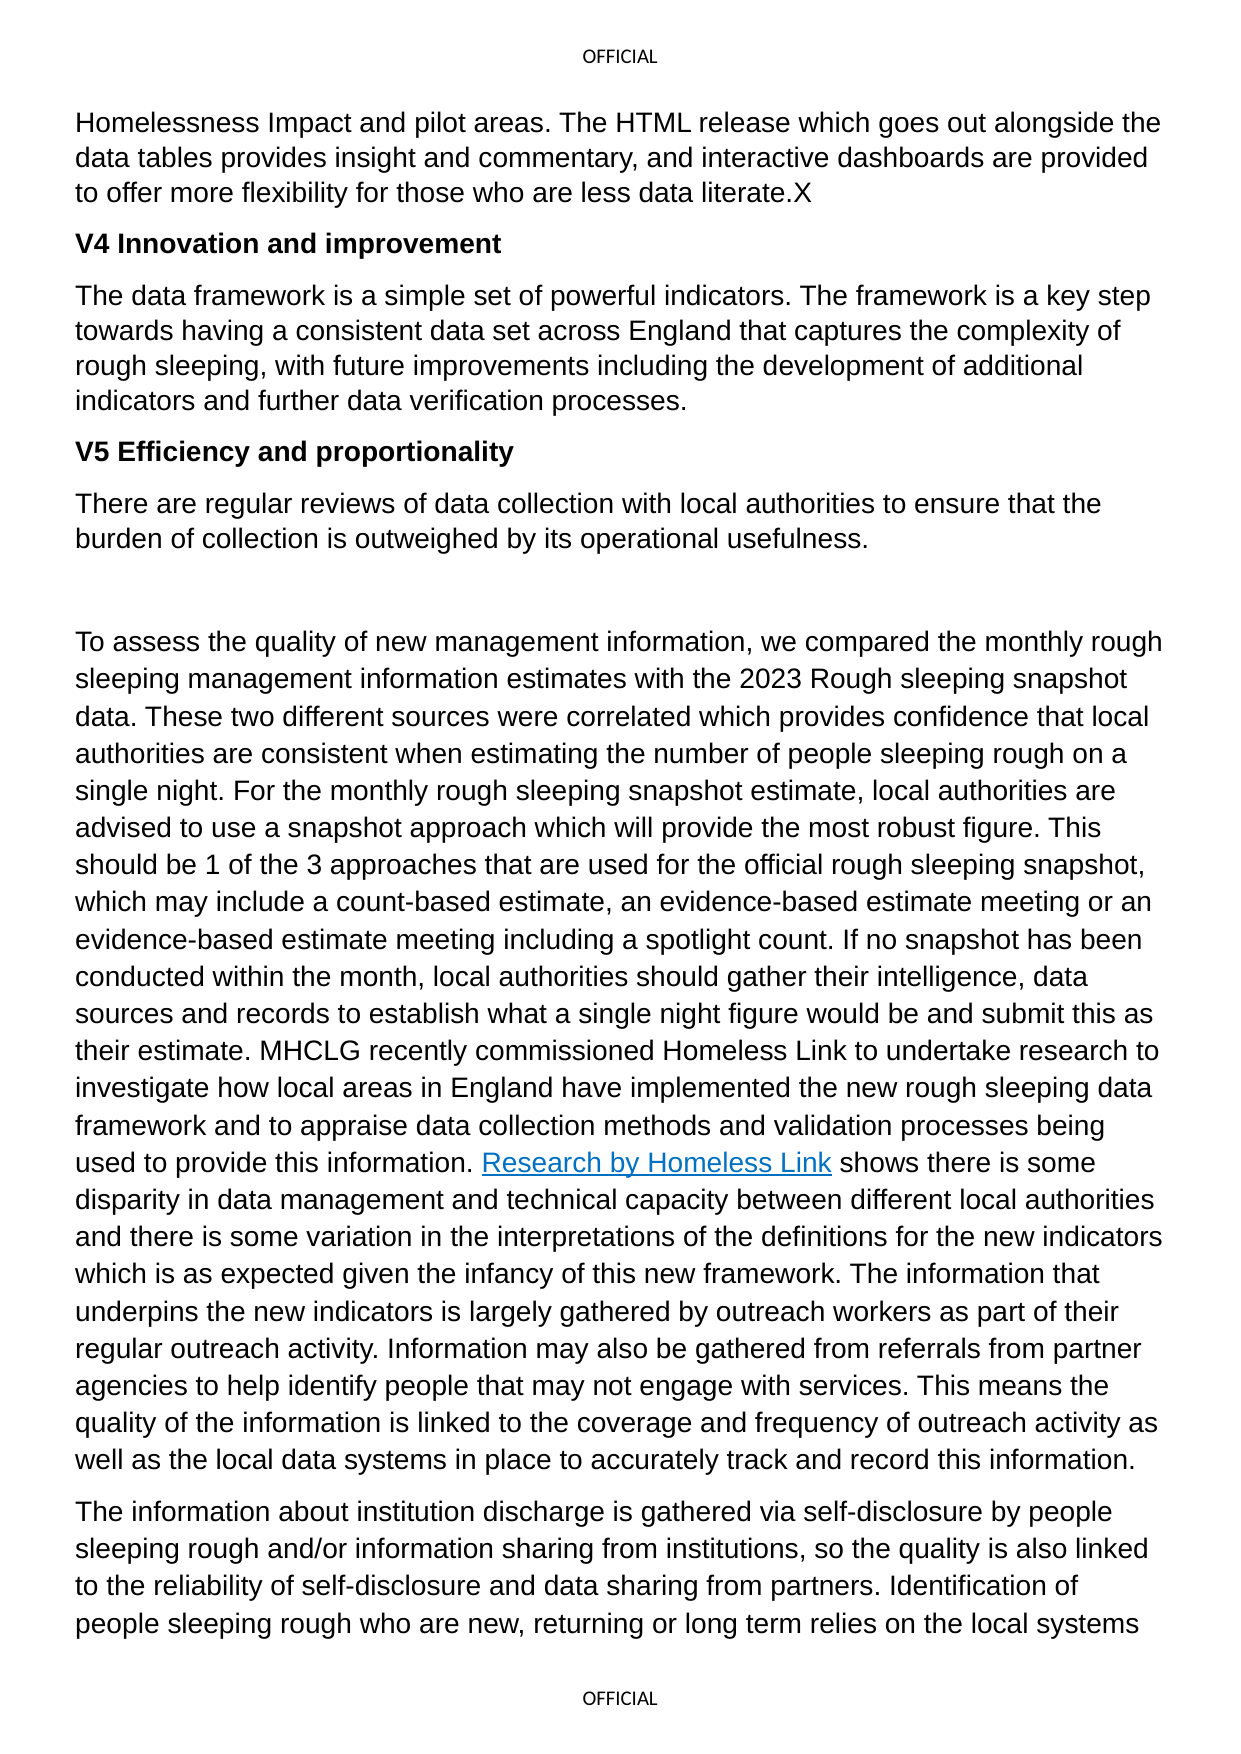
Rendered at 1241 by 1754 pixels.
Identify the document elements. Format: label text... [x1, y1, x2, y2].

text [75, 1495, 1165, 1639]
text To assess the quality of new management information, we compared the monthly rough sleeping management information estimates with the 2023 Rough sleeping snapshot data. These two different sources were correlated which provides confidence that local authorities are consistent when estimating the number of people sleeping rough on a single night. For the monthly rough sleeping snapshot estimate, local authorities are advised to use a snapshot approach which will provide the most robust figure. This should be 1 of the 3 approaches that are used for the official rough sleeping snapshot, which may include a count-based estimate, an evidence-based estimate meeting or an evidence-based estimate meeting including a spotlight count. If no snapshot has been conducted within the month, local authorities should gather their intelligence, data sources and records to establish what a single night figure would be and submit this as their estimate. MHCLG recently commissioned Homeless Link to undertake research to investigate how local areas in England have implemented the new rough sleeping data framework and to appraise data collection methods and validation processes being used to provide this information. Research by Homeless Link shows there is some disparity in data management and technical capacity between different local authorities and there is some variation in the interpretations of the definitions for the new indicators which is as expected given the infancy of this new framework. The information that underpins the new indicators is largely gathered by outreach workers as part of their regular outreach activity. Information may also be gathered from referrals from partner agencies to help identify people that may not engage with services. This means the quality of the information is linked to the coverage and frequency of outreach activity as well as the local data systems in place to accurately track and record this information. [75, 625, 1165, 1476]
